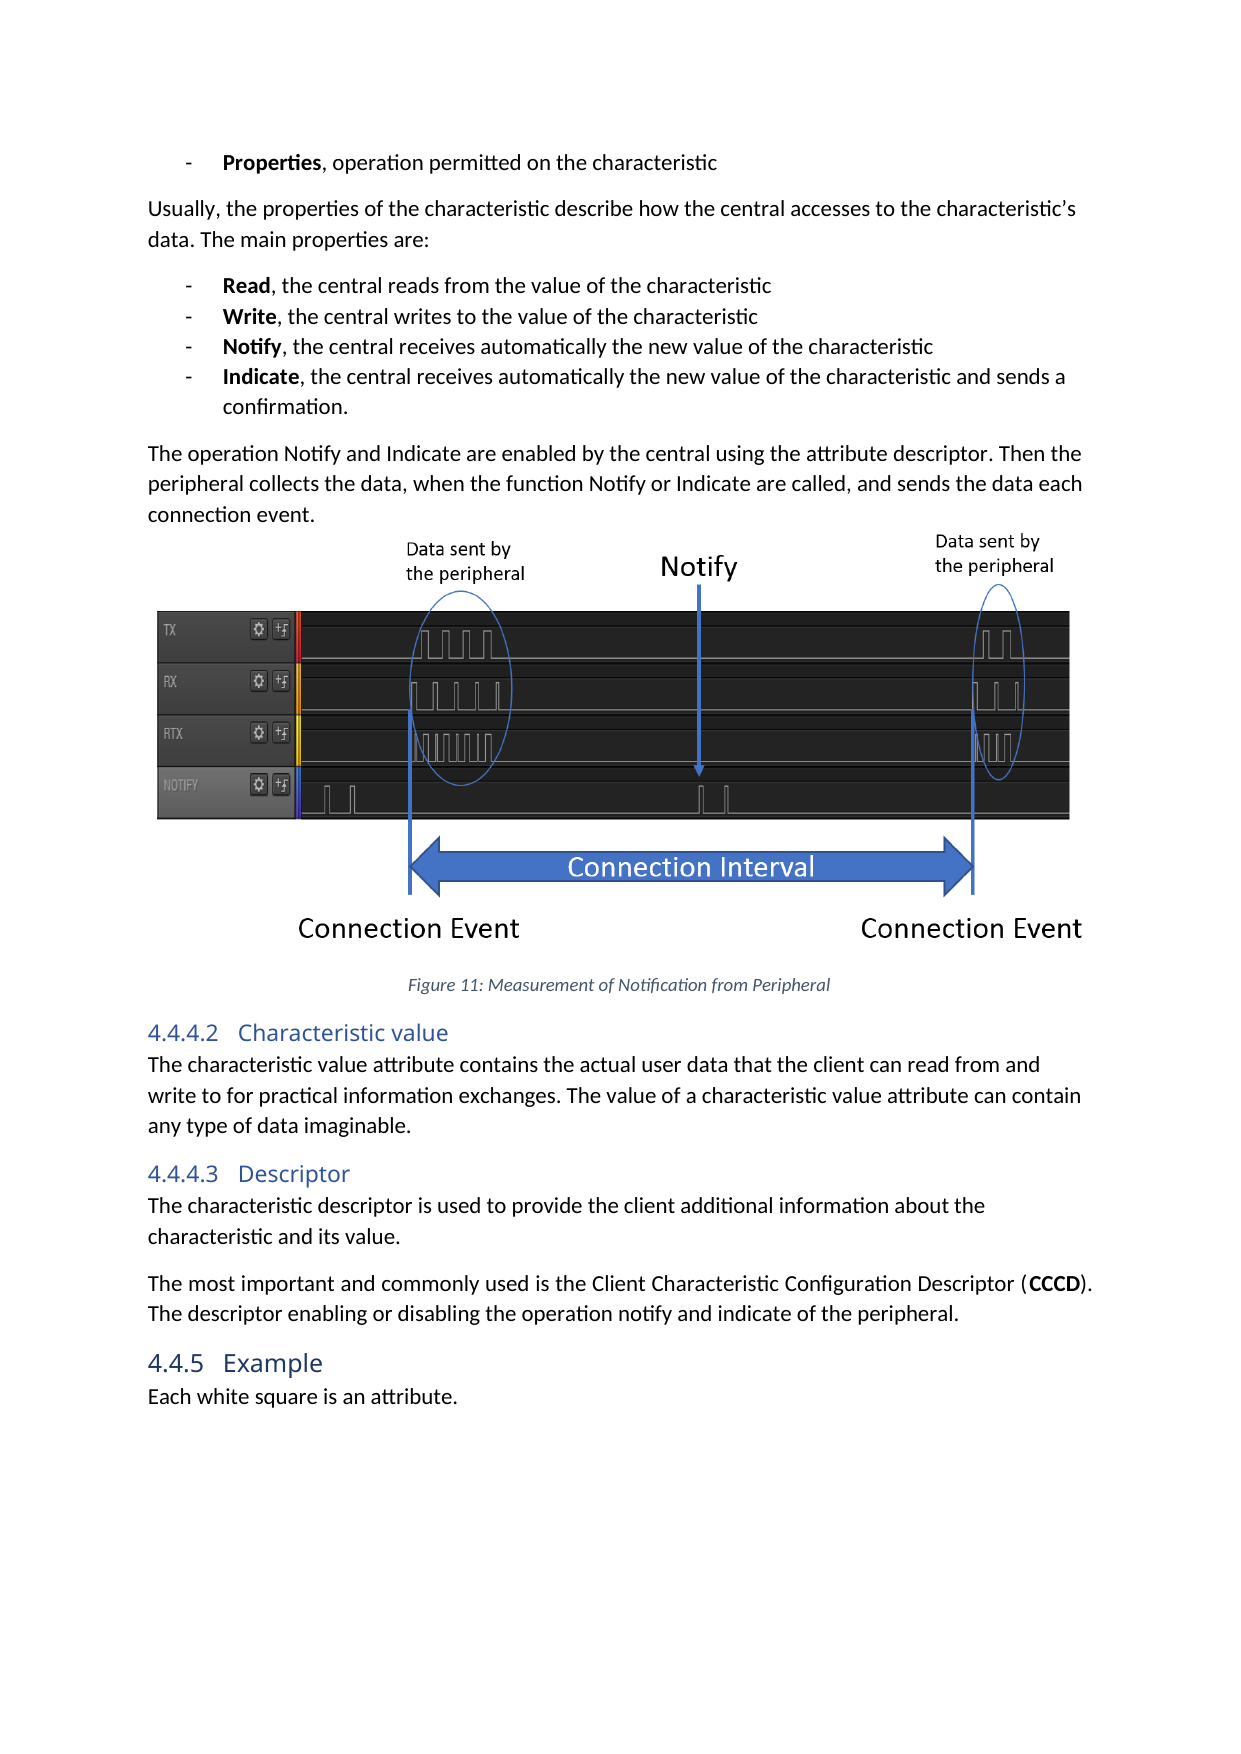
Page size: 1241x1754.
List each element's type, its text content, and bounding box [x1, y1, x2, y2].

text The characteristic value attribute contains the actual user data that the client can read from and write to for practical information exchanges. The value of a characteristic value attribute can contain any type of data imaginable. [148, 1051, 1093, 1139]
text The operation Notify and Indicate are enabled by the central using the attribute descriptor. Then the peripheral collects the data, when the function Notify or Indicate are called, and sends the data each connection event. [148, 439, 1093, 530]
picture [147, 530, 1093, 955]
list Notify, the central receives automatically the new value of the characteristic [185, 332, 1093, 360]
list Write, the central writes to the value of the characteristic [185, 302, 1093, 330]
list Properties, operation permitted on the characteristic [185, 148, 1093, 176]
list Indicate, the central receives automatically the new value of the characteristic and sends a confirmation. [185, 362, 1093, 420]
subtitle Example [148, 1346, 1093, 1380]
text Usually, the properties of the characteristic describe how the central accesses to the characteristic’s data. The main properties are: [148, 194, 1093, 253]
list Read, the central reads from the value of the characteristic [185, 272, 1093, 299]
text The characteristic descriptor is used to provide the client additional information about the characteristic and its value. [148, 1192, 1093, 1250]
text Figure : Measurement of Notification from Peripheral [148, 973, 1093, 996]
text Each white square is an attribute. [148, 1382, 1093, 1411]
text The most important and commonly used is the Client Characteristic Configuration Descriptor (CCCD). The descriptor enabling or disabling the operation notify and indicate of the peripheral. [148, 1269, 1093, 1327]
subtitle Characteristic value [148, 1017, 1093, 1048]
subtitle Descriptor [148, 1158, 1093, 1189]
